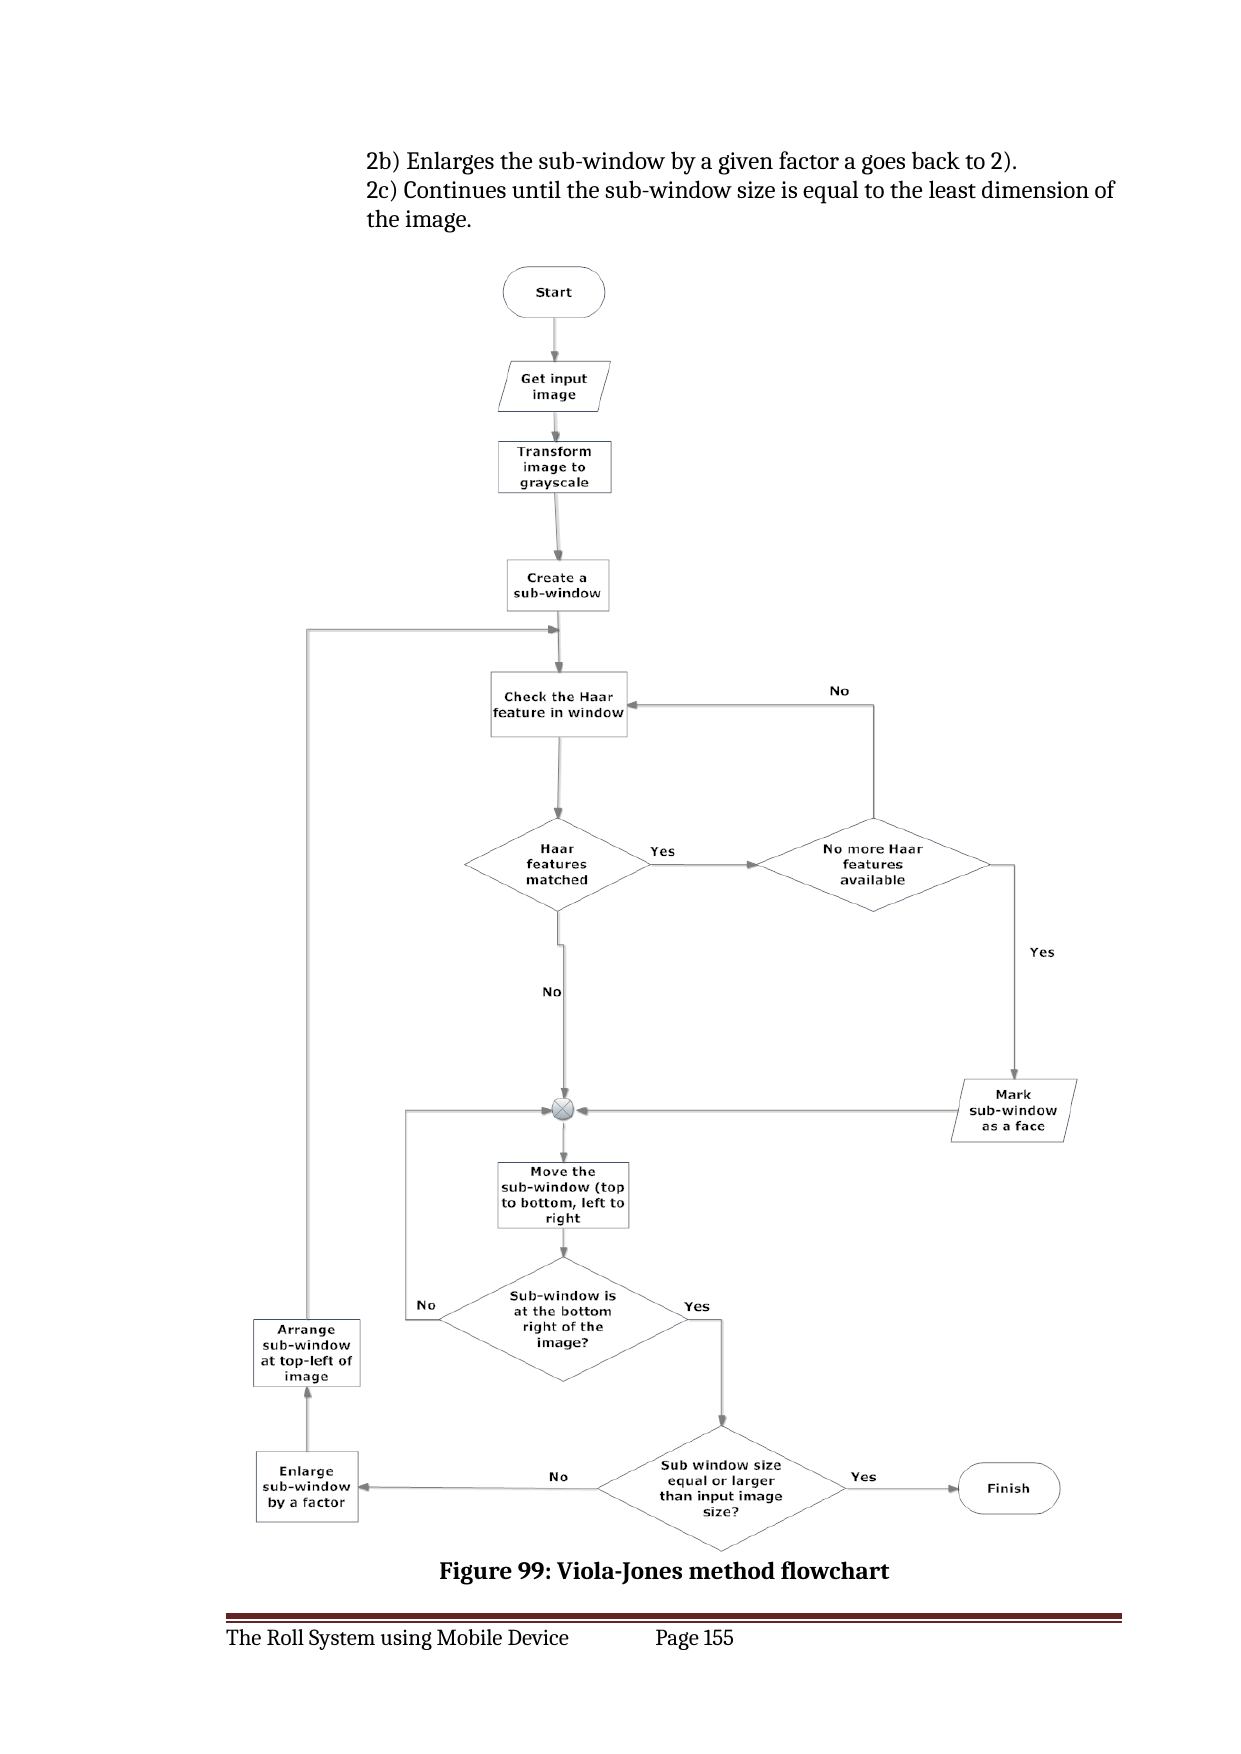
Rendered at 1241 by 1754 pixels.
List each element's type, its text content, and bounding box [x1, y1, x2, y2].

text 2c) Continues until the sub-window size is equal to the least dimension of the image. [366, 176, 1122, 233]
picture [249, 262, 1080, 1554]
text 2b) Enlarges the sub-window by a given factor a goes back to 2). [366, 147, 1122, 176]
text Figure 99: Viola-Jones method flowchart [207, 1557, 1122, 1586]
